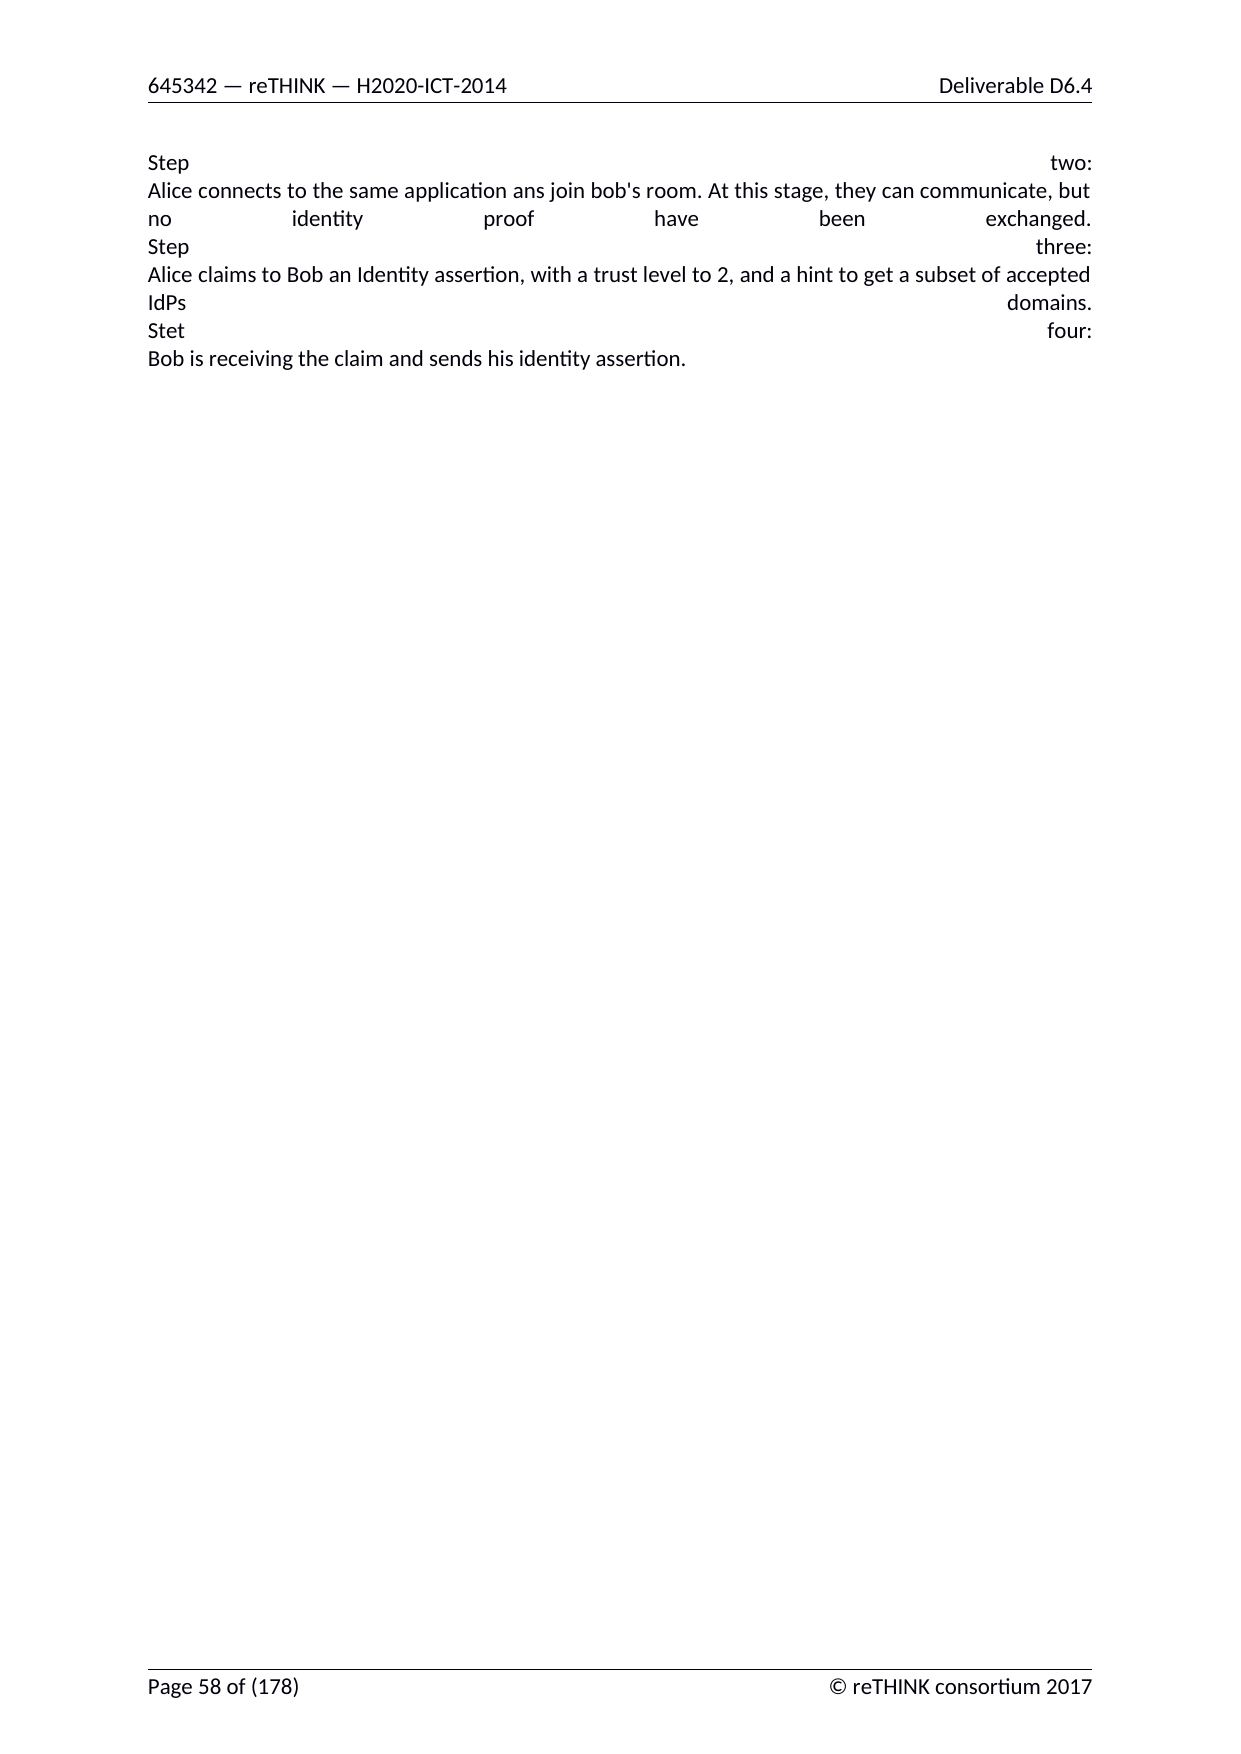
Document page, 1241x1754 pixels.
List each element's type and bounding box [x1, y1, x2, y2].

text [148, 148, 1092, 372]
